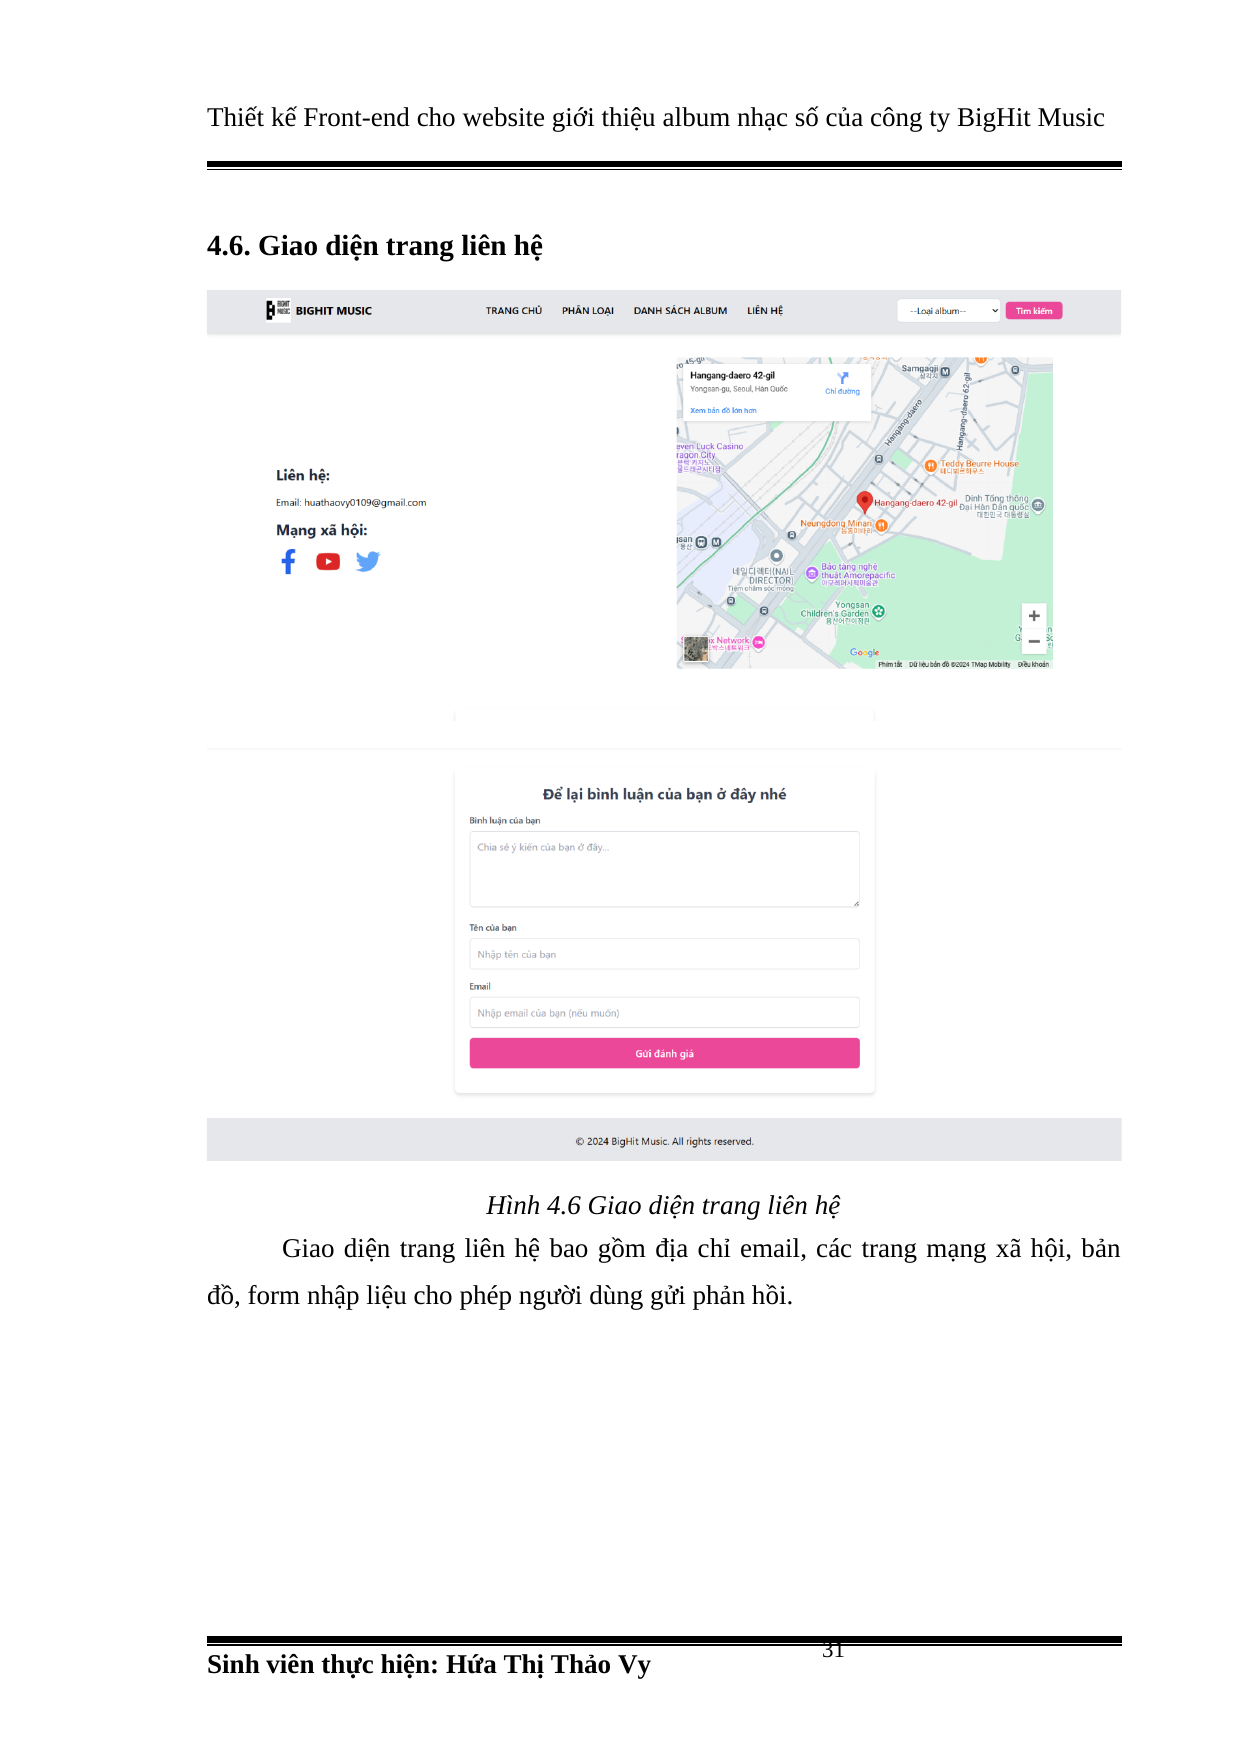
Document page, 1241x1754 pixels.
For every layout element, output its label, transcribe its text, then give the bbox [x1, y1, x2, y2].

picture [206, 748, 1122, 1161]
picture [206, 290, 1122, 721]
text Giao diện trang liên hệ bao gồm địa chỉ email, các trang mạng xã hội, bản đồ, form nhập liệu cho phép người dùng gửi phản hồi. [207, 1233, 1122, 1310]
text Hình 4.6 Giao diện trang liên hệ [207, 1189, 1122, 1220]
subtitle Giao diện trang liên hệ [207, 228, 1122, 261]
